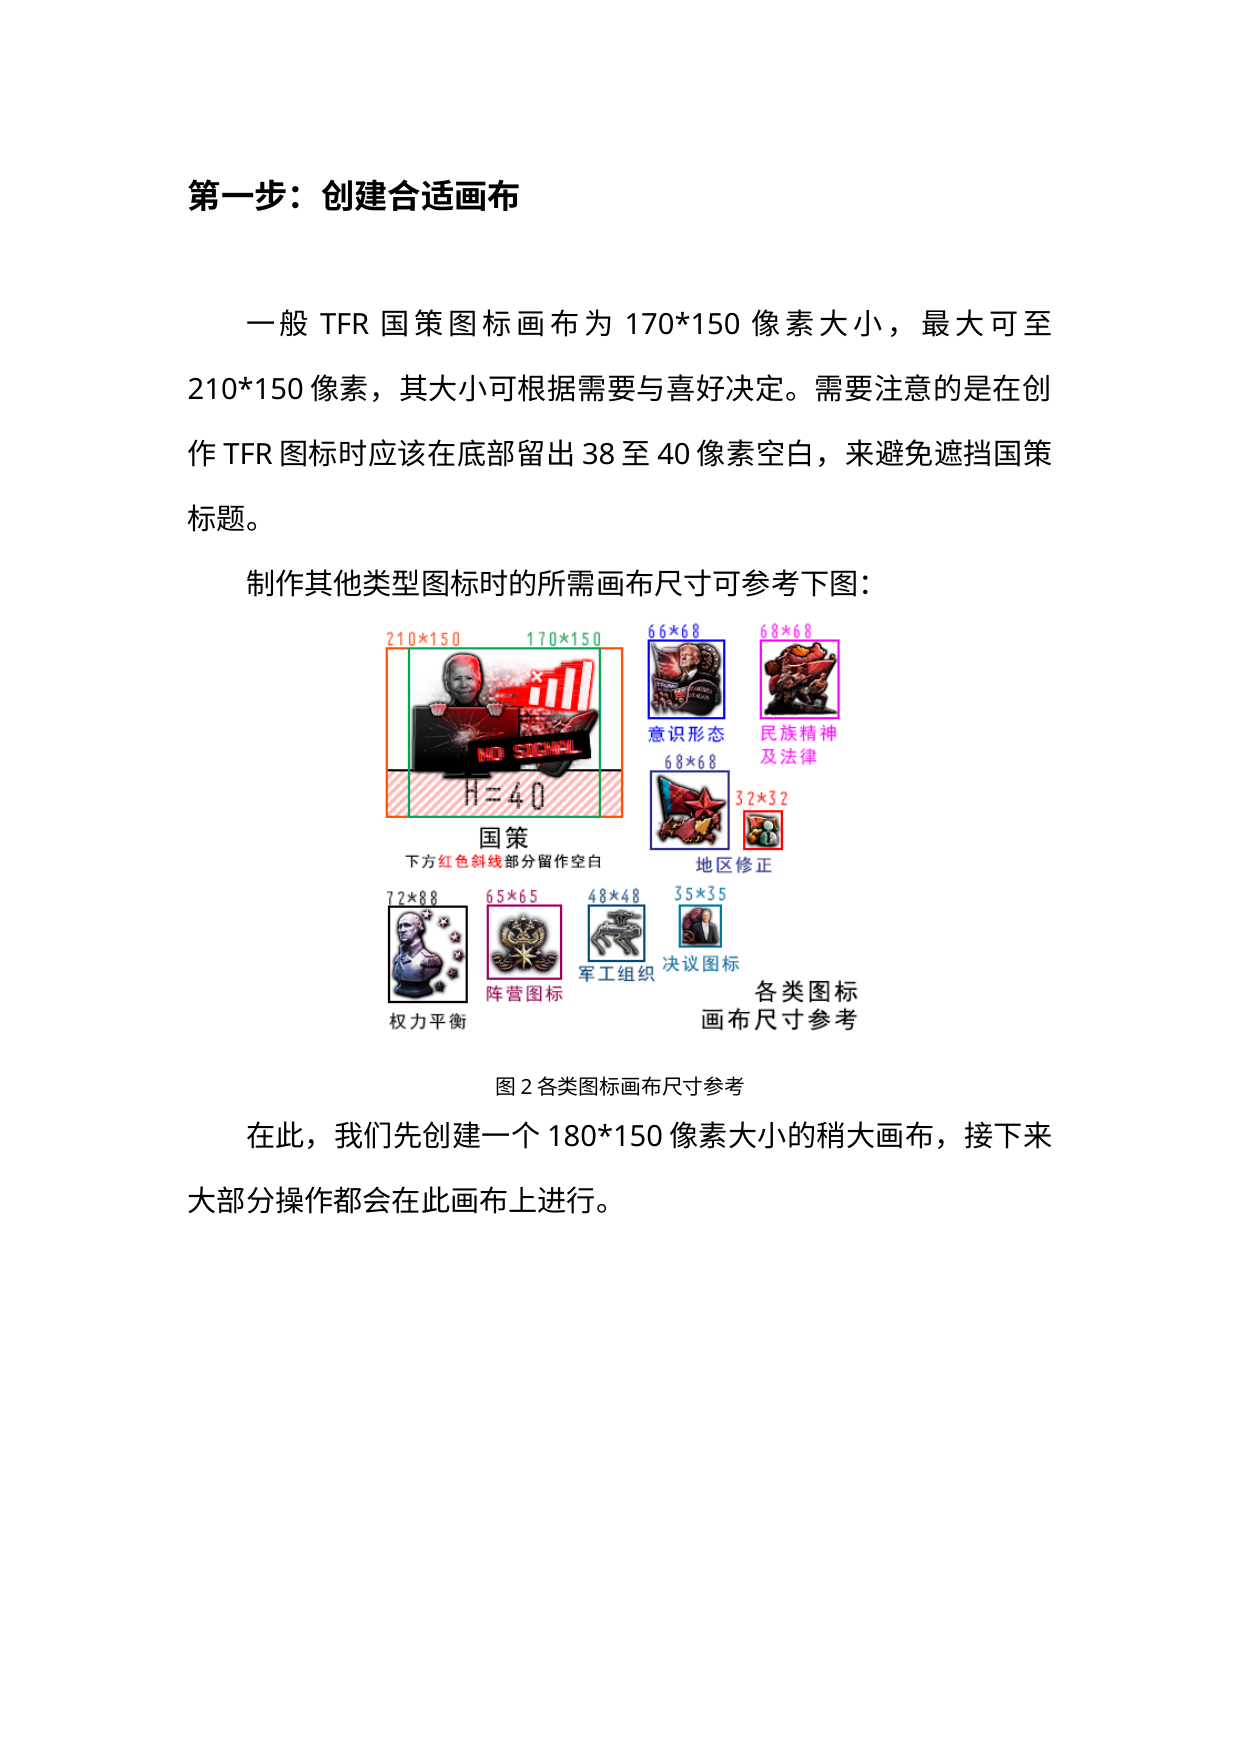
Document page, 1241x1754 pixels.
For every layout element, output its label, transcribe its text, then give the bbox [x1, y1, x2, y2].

text 一般TFR国策图标画布为170*150像素大小，最大可至210*150像素，其大小可根据需要与喜好决定。需要注意的是在创作TFR图标时应该在底部留出38至40像素空白，来避免遮挡国策标题。 [187, 289, 1053, 549]
text 制作其他类型图标时的所需画布尺寸可参考下图： [187, 549, 1053, 614]
text 第一步：创建合适画布 [187, 162, 1053, 227]
picture [368, 614, 873, 1042]
text 图 2 各类图标画布尺寸参考 [187, 1069, 1053, 1102]
text 在此，我们先创建一个180*150像素大小的稍大画布，接下来大部分操作都会在此画布上进行。 [187, 1102, 1053, 1232]
